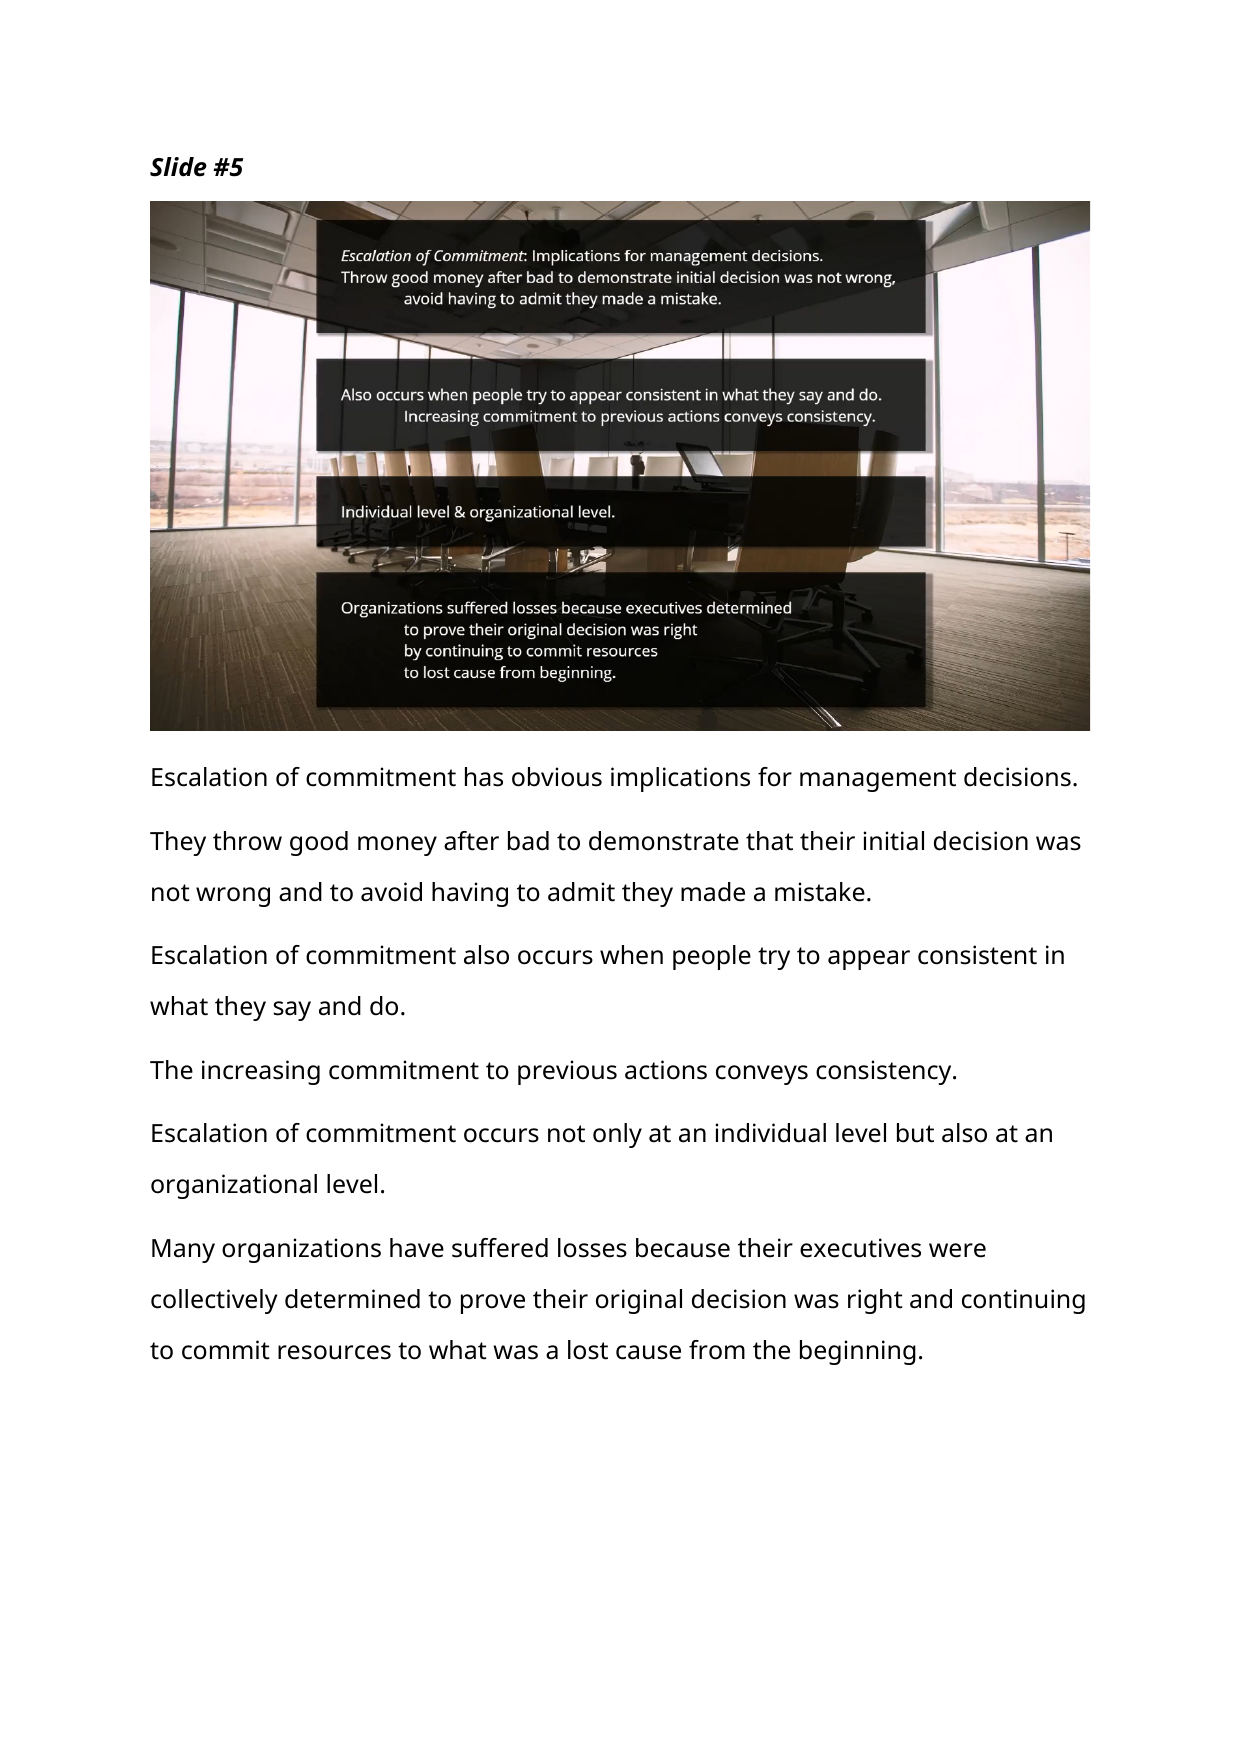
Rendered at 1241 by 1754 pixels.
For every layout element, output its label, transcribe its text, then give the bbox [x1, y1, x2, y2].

text Escalation of commitment has obvious implications for management decisions. [150, 759, 1090, 794]
text Escalation of commitment occurs not only at an individual level but also at an organizational level. [150, 1116, 1090, 1201]
text Escalation of commitment also occurs when people try to appear consistent in what they say and do. [150, 938, 1090, 1023]
text They throw good money after bad to demonstrate that their initial decision was not wrong and to avoid having to admit they made a mistake. [150, 823, 1090, 908]
subtitle Slide #5 [150, 150, 1090, 201]
text Many organizations have suffered losses because their executives were collectively determined to prove their original decision was right and continuing to commit resources to what was a lost cause from the beginning. [150, 1230, 1090, 1367]
text The increasing commitment to previous actions conveys consistency. [150, 1052, 1090, 1086]
picture [150, 201, 1091, 731]
